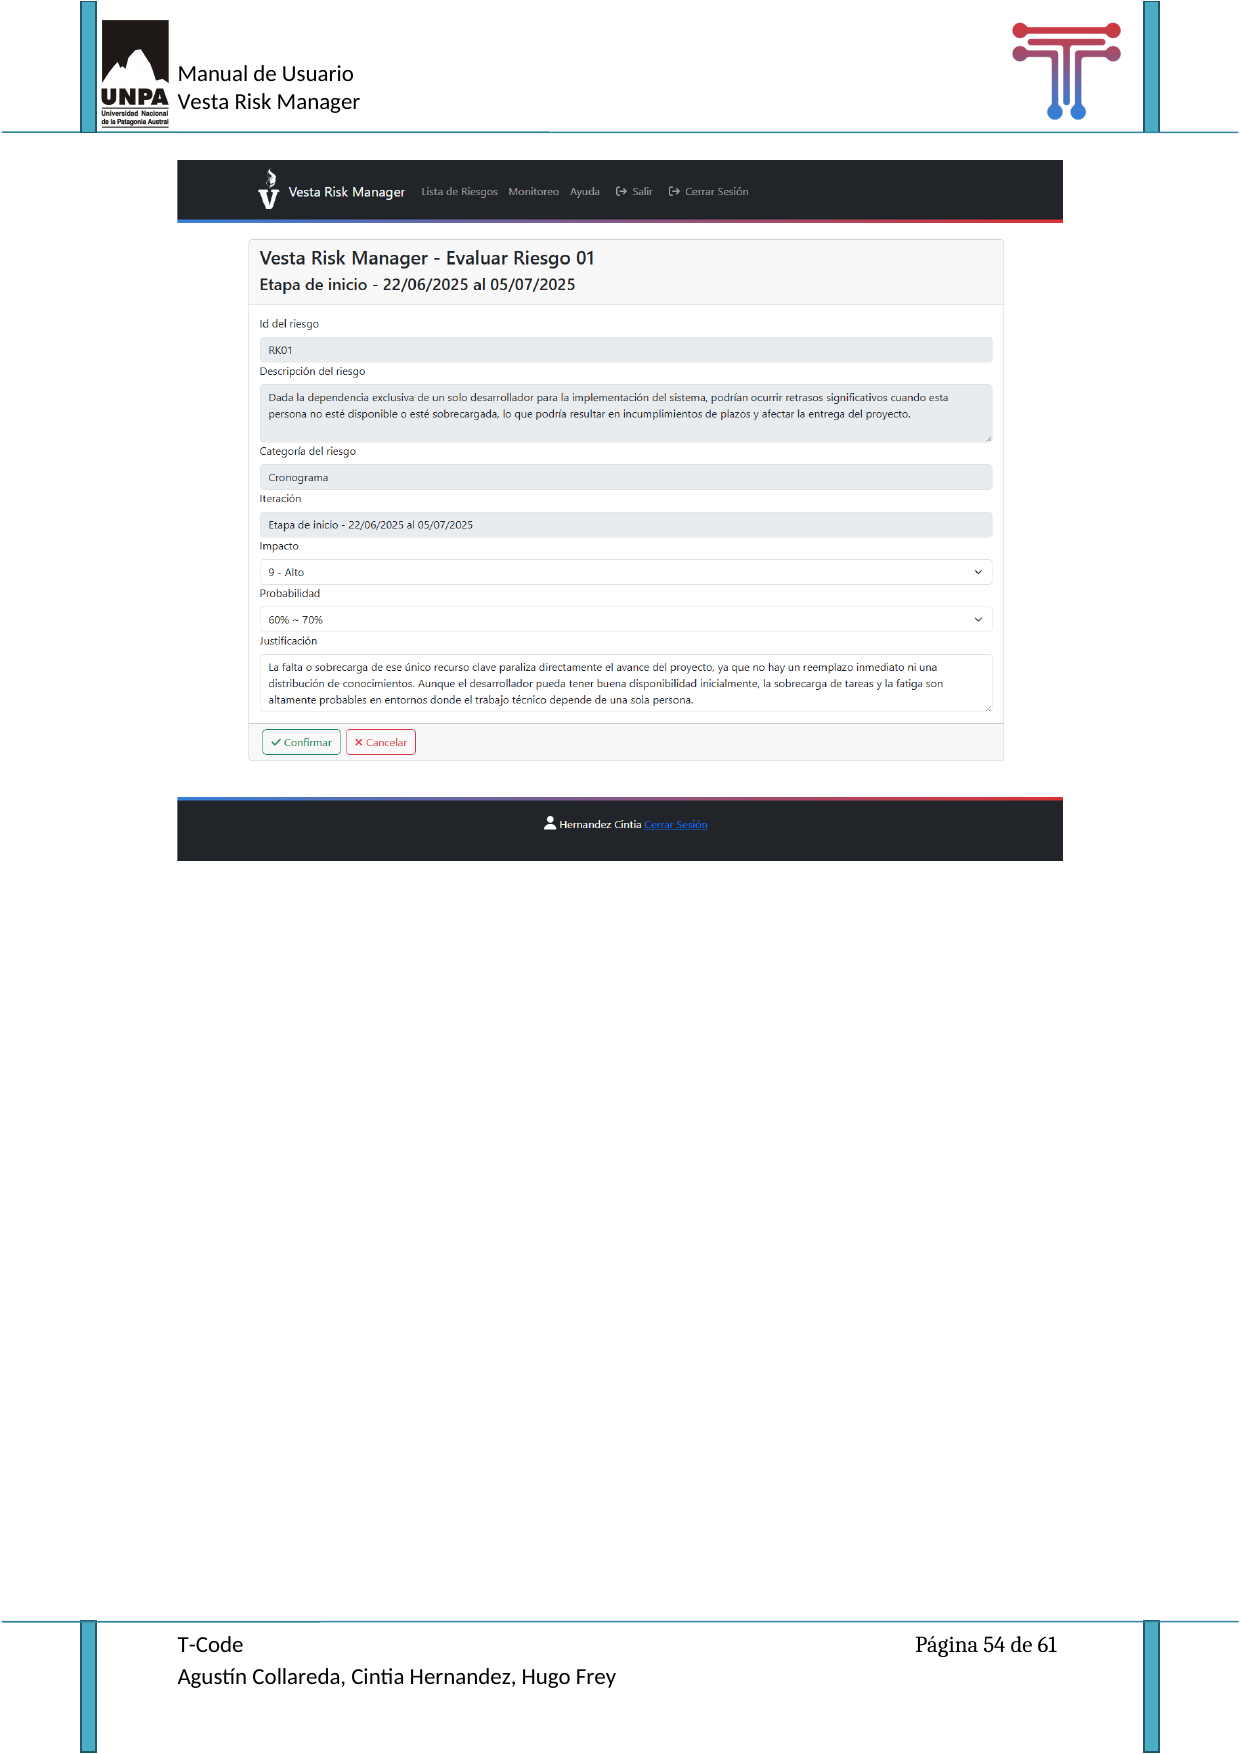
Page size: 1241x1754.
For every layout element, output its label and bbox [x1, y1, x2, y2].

picture [177, 160, 1063, 861]
picture [1012, 19, 1122, 122]
picture [100, 18, 170, 129]
